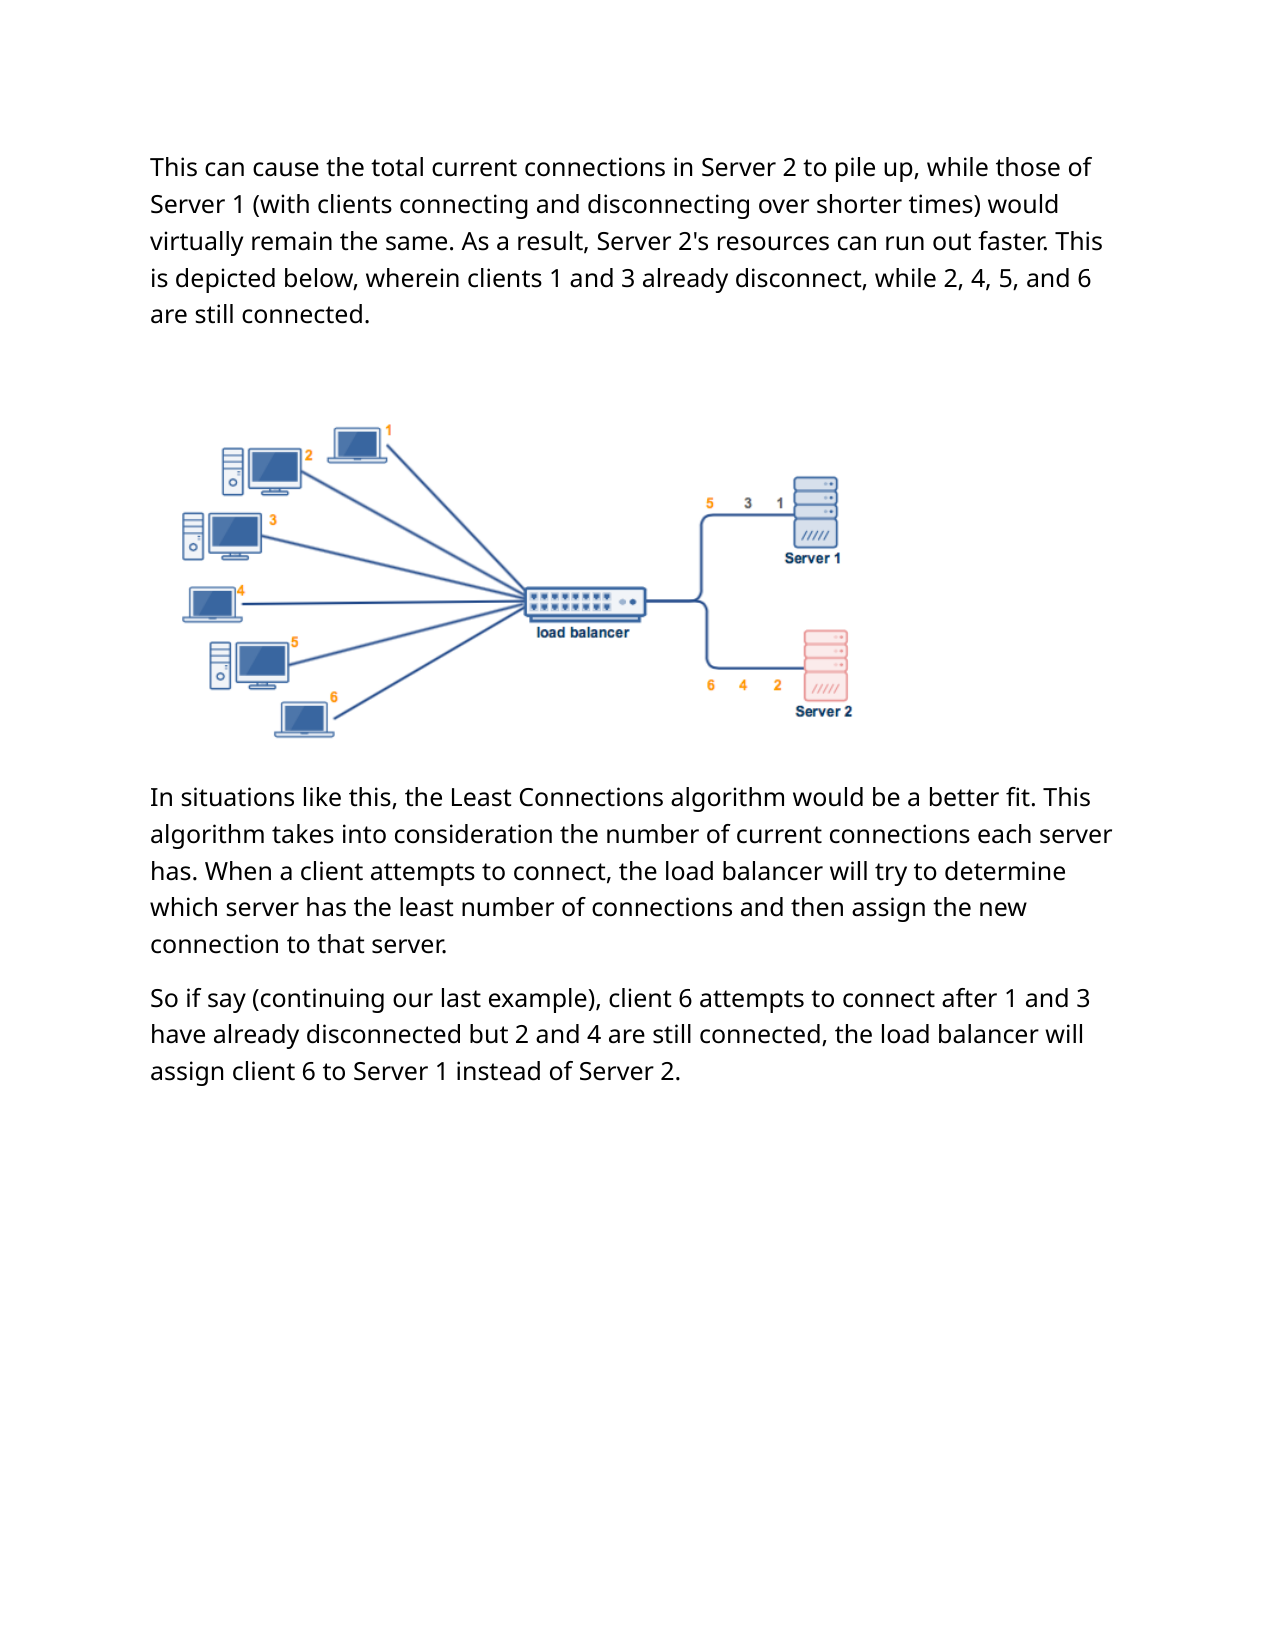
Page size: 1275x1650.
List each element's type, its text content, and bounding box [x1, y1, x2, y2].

text In situations like this, the Least Connections algorithm would be a better fit. This algorithm takes into consideration the number of current connections each server has. When a client attempts to connect, the load balancer will try to determine which server has the least number of connections and then assign the new connection to that server. [150, 780, 1125, 961]
text This can cause the total current connections in Server 2 to pile up, while those of Server 1 (with clients connecting and disconnecting over shorter times) would virtually remain the same. As a result, Server 2's resources can run out faster. This is depicted below, wherein clients 1 and 3 already disconnect, while 2, 4, 5, and 6 are still connected. [150, 150, 1125, 331]
text So if say (continuing our last example), client 6 attempts to connect after 1 and 3 have already disconnected but 2 and 4 are still connected, the load balancer will assign client 6 to Server 1 instead of Server 2. [150, 980, 1125, 1088]
picture [150, 403, 879, 761]
